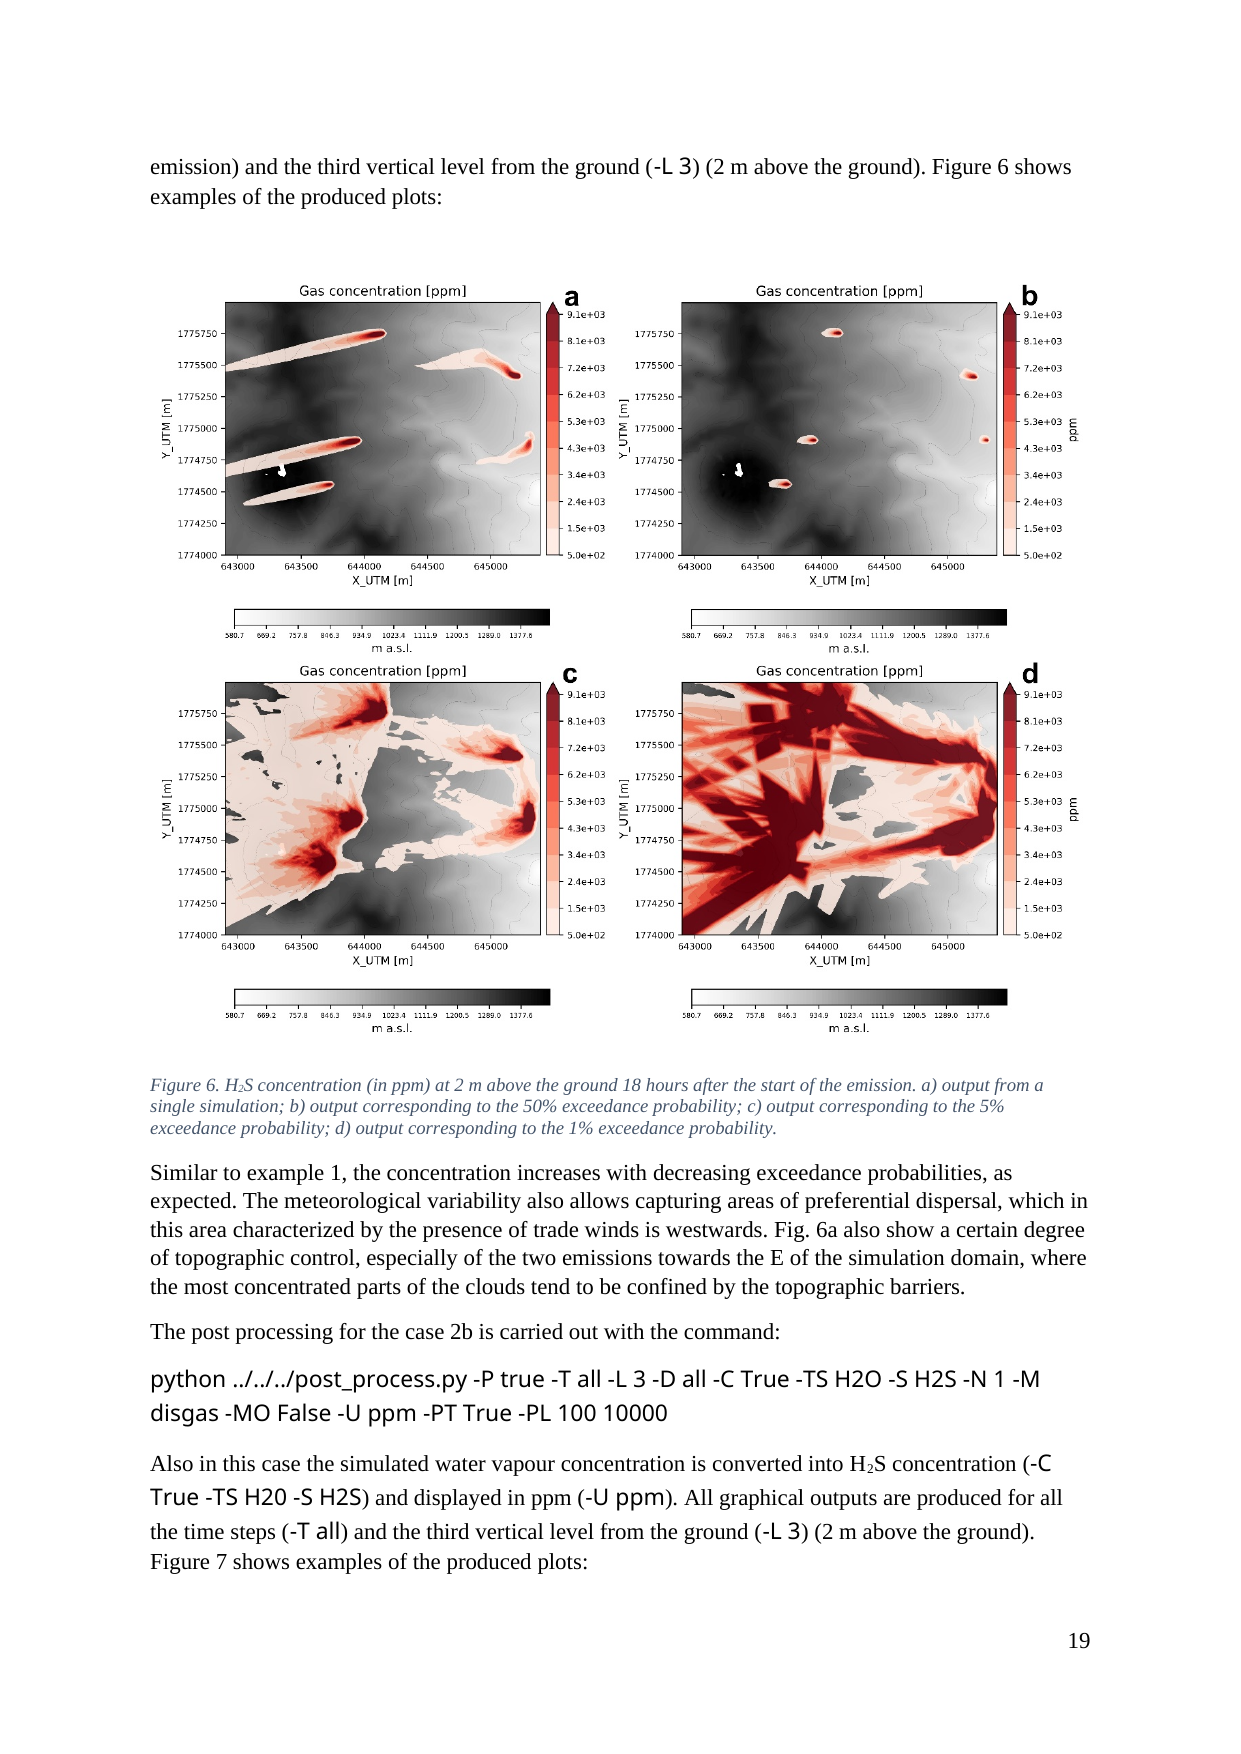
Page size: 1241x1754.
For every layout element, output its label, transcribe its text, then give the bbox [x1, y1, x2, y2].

text Similar to example 1, the concentration increases with decreasing exceedance probabilities, as expected. The meteorological variability also allows capturing areas of preferential dispersal, which in this area characterized by the presence of trade winds is westwards. Fig. 6a also show a certain degree of topographic control, especially of the two emissions towards the E of the simulation domain, where the most concentrated parts of the clouds tend to be confined by the topographic barriers. [150, 1159, 1090, 1299]
text The post processing for the case 2b is carried out with the command: [150, 1318, 1090, 1344]
picture [150, 273, 1089, 1055]
text Figure . H2S concentration (in ppm) at 2 m above the ground 18 hours after the start of the emission. a) output from a single simulation; b) output corresponding to the 50% exceedance probability; c) output corresponding to the 5% exceedance probability; d) output corresponding to the 1% exceedance probability. [150, 1073, 1090, 1138]
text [150, 150, 1090, 210]
text Also in this case the simulated water vapour concentration is converted into H2S concentration (-C True -TS H20 -S H2S) and displayed in ppm (-U ppm). All graphical outputs are produced for all the time steps (-T all) and the third vertical level from the ground (-L 3) (2 m above the ground). Figure 7 shows examples of the produced plots: [150, 1447, 1090, 1574]
text python ../../../post_process.py -P true -T all -L 3 -D all -C True -TS H2O -S H2S -N 1 -M disgas -MO False -U ppm -PT True -PL 100 10000 [150, 1363, 1090, 1428]
